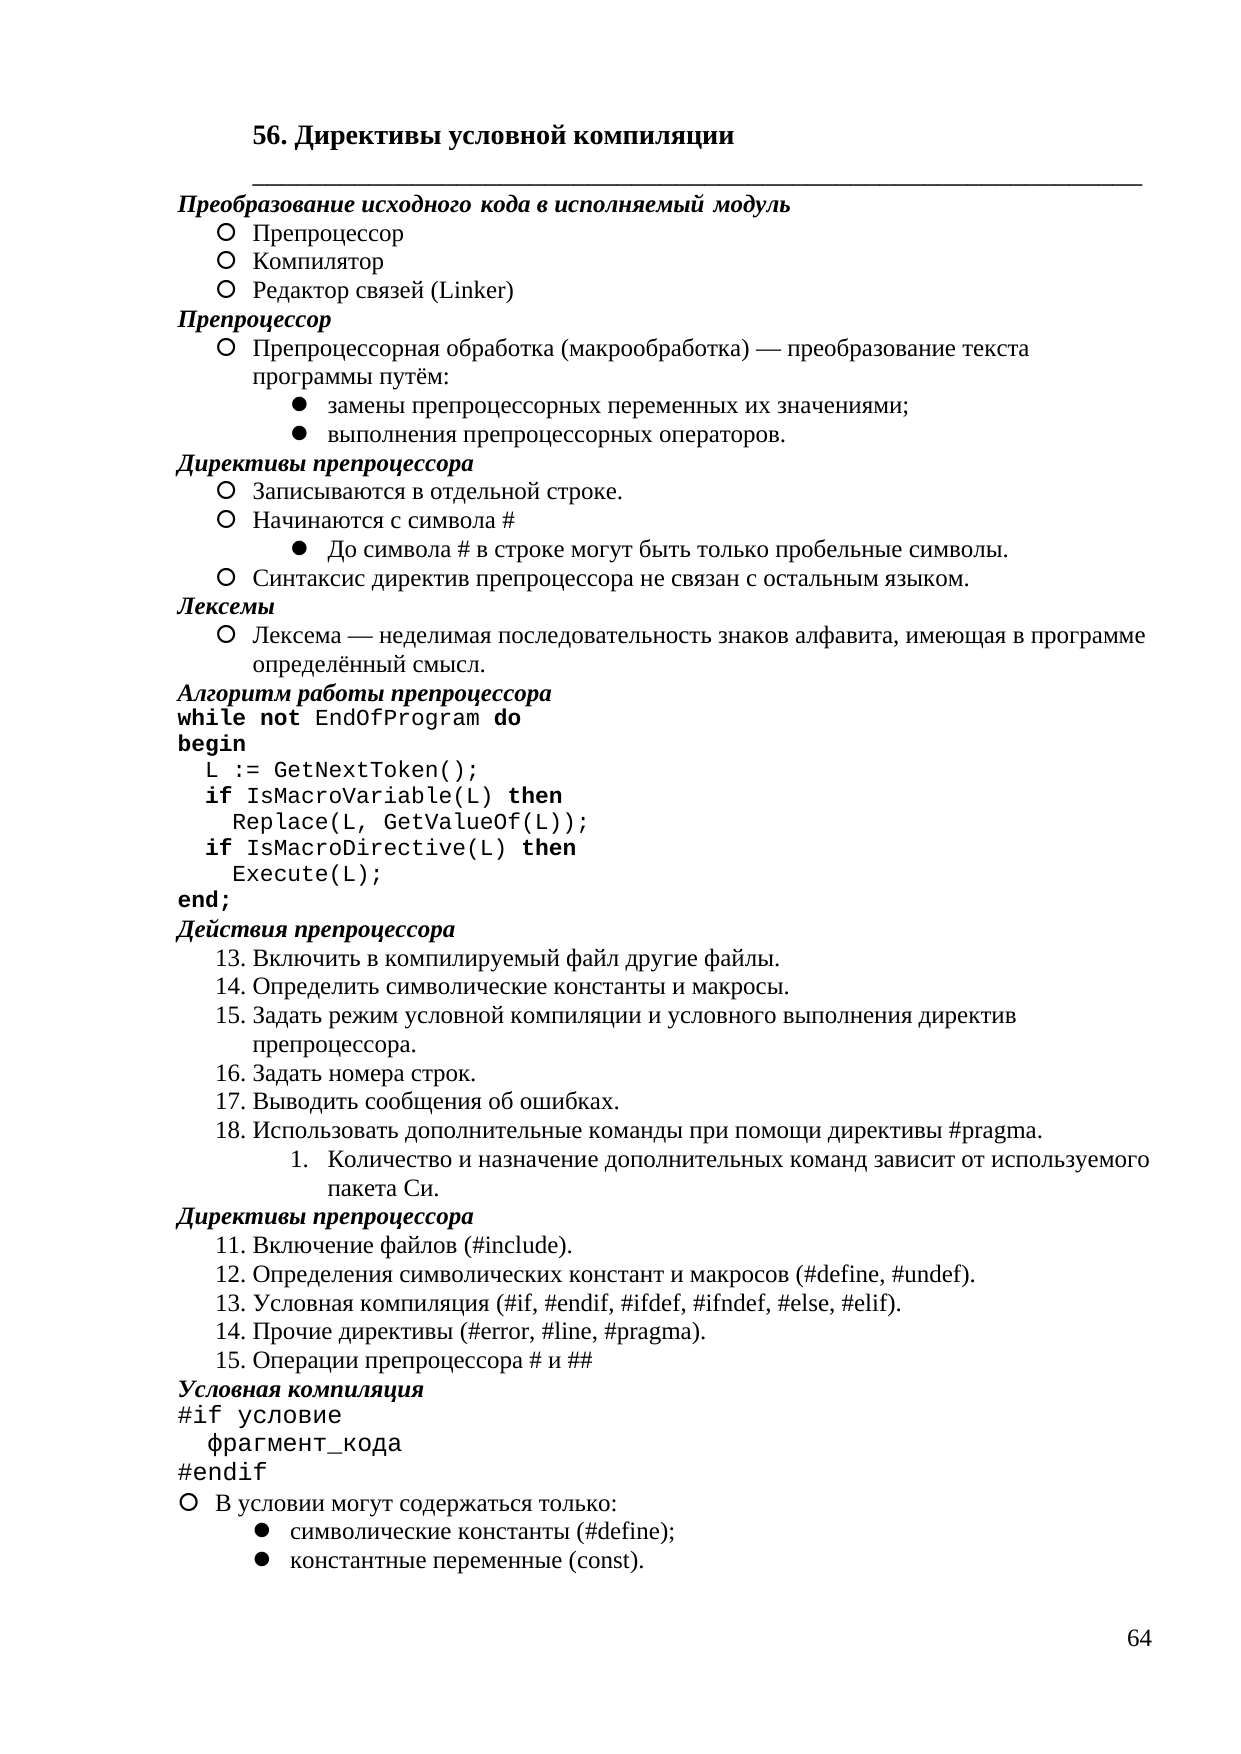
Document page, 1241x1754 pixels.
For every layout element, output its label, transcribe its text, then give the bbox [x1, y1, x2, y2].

list Препроцессорная обработка (макрообработка) — преобразование текста программы путём: [215, 333, 1152, 390]
list Включение файлов (#include). [215, 1230, 1152, 1259]
text while not EndOfProgram do [177, 706, 1152, 732]
text if IsMacroDirective(L) then [177, 836, 1152, 862]
text #endif [177, 1459, 1152, 1488]
list Условная компиляция (#if, #endif, #ifdef, #ifndef, #else, #elif). [215, 1288, 1152, 1316]
text Преобразование исходного кода в исполняемый модуль [177, 189, 1152, 218]
text Директивы препроцессора [177, 448, 1152, 476]
list Выводить сообщения об ошибках. [215, 1086, 1152, 1115]
text Действия препроцессора [177, 914, 1152, 943]
list Определить символические константы и макросы. [215, 971, 1152, 1000]
list Прочие директивы (#error, #line, #pragma). [215, 1316, 1152, 1345]
text begin [177, 732, 1152, 758]
list Лексема — неделимая последовательность знаков алфавита, имеющая в программе определённый смысл. [215, 620, 1152, 678]
text _____________________________________________________________ [252, 155, 1152, 189]
list Редактор связей (Linker) [215, 275, 1152, 304]
list Включить в компилируемый файл другие файлы. [215, 943, 1152, 971]
text end; [177, 888, 1152, 914]
list Компилятор [215, 246, 1152, 275]
list Задать режим условной компиляции и условного выполнения директив препроцессора. [215, 1000, 1152, 1058]
text Условная компиляция [177, 1374, 1152, 1403]
text L := GetNextToken(); [177, 758, 1152, 784]
text фрагмент_кода [177, 1431, 1152, 1459]
text Алгоритм работы препроцессора [177, 678, 1152, 706]
list Записываются в отдельной строке. [215, 476, 1152, 505]
text Лексемы [177, 591, 1152, 620]
list До символа # в строке могут быть только пробельные символы. [290, 534, 1152, 563]
subtitle 56. Директивы условной компиляции [252, 118, 1152, 151]
text Execute(L); [177, 862, 1152, 888]
list Операции препроцессора # и ## [215, 1345, 1152, 1374]
text Препроцессор [177, 304, 1152, 333]
list замены препроцессорных переменных их значениями; [290, 390, 1152, 419]
list Определения символических констант и макросов (#define, #undef). [215, 1259, 1152, 1288]
text if IsMacroVariable(L) then [177, 784, 1152, 810]
list константные переменные (const). [252, 1545, 1152, 1574]
list Количество и назначение дополнительных команд зависит от используемого пакета Си. [290, 1144, 1152, 1201]
list В условии могут содержаться только: [177, 1488, 1152, 1516]
text Replace(L, GetValueOf(L)); [177, 810, 1152, 836]
text #if условие [177, 1403, 1152, 1431]
list Использовать дополнительные команды при помощи директивы #pragma. [215, 1115, 1152, 1144]
list символические константы (#define); [252, 1516, 1152, 1545]
list Задать номера строк. [215, 1058, 1152, 1086]
list выполнения препроцессорных операторов. [290, 419, 1152, 448]
list Синтаксис директив препроцессора не связан с остальным языком. [215, 563, 1152, 591]
list Начинаются с символа # [215, 505, 1152, 534]
list Препроцессор [215, 218, 1152, 246]
text Директивы препроцессора [177, 1201, 1152, 1230]
